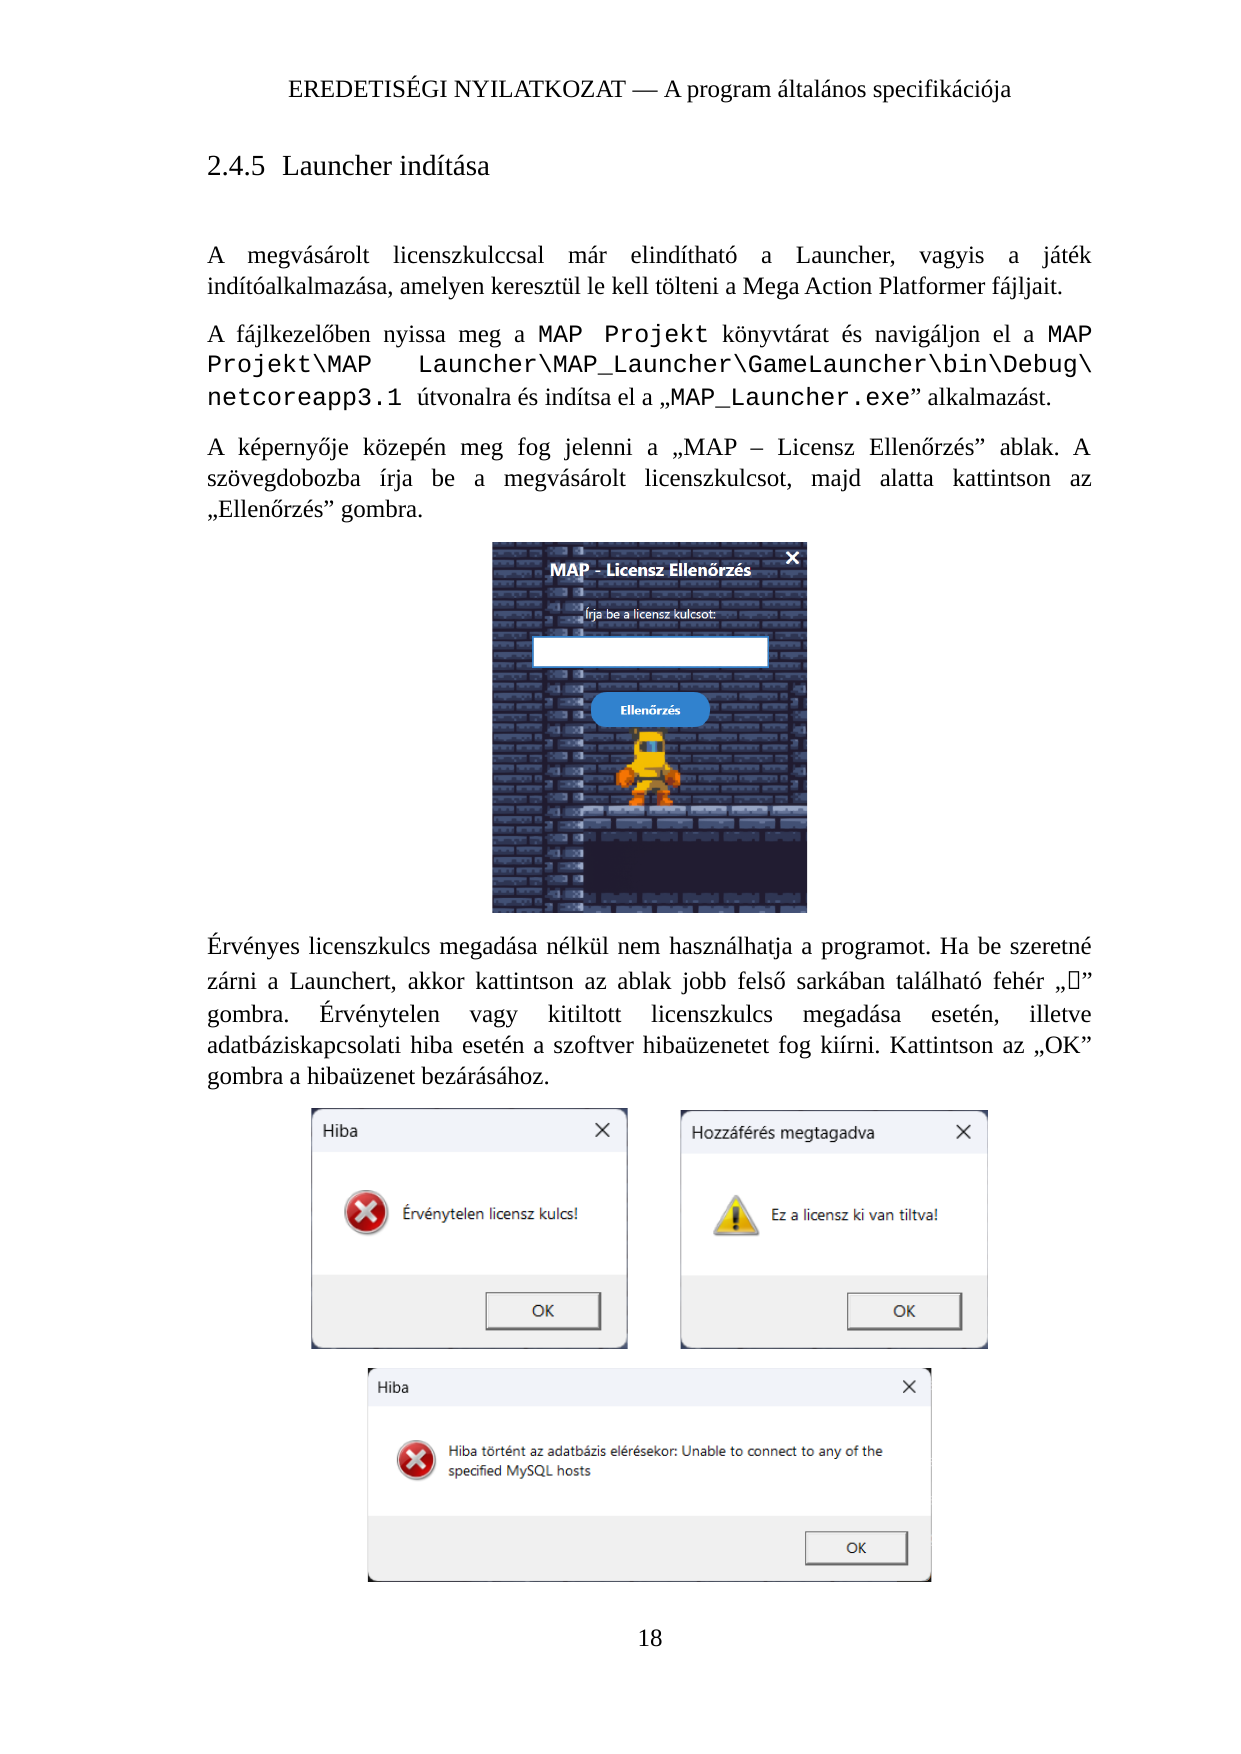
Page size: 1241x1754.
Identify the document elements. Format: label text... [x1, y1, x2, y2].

picture [680, 1110, 988, 1349]
subtitle Launcher indítása [207, 148, 1092, 181]
text A megvásárolt licenszkulccsal már elindítható a Launcher, vagyis a játék indítóalkalmazása, amelyen keresztül le kell tölteni a Mega Action Platformer fájljait. [207, 240, 1092, 300]
text A fájlkezelőben nyissa meg a MAP Projekt könyvtárat és navigáljon el a MAP Projekt\MAP Launcher\MAP_Launcher\GameLauncher\bin\Debug\netcoreapp3.1 útvonalra és indítsa el a „MAP_Launcher.exe” alkalmazást. [207, 319, 1092, 413]
picture [492, 542, 808, 913]
picture [311, 1108, 628, 1349]
text A képernyője közepén meg fog jelenni a „MAP – Licensz Ellenőrzés” ablak. A szövegdobozba írja be a megvásárolt licenszkulcsot, majd alatta kattintson az „Ellenőrzés” gombra. [207, 432, 1092, 523]
text Érvényes licenszkulcs megadása nélkül nem használhatja a programot. Ha be szeretné zárni a Launchert, akkor kattintson az ablak jobb felső sarkában található fehér „❌” gombra. Érvénytelen vagy kitiltott licenszkulcs megadása esetén, illetve adatbáziskapcsolati hiba esetén a szoftver hibaüzenetet fog kiírni. Kattintson az „OK” gombra a hibaüzenet bezárásához. [207, 931, 1092, 1090]
picture [367, 1368, 932, 1582]
